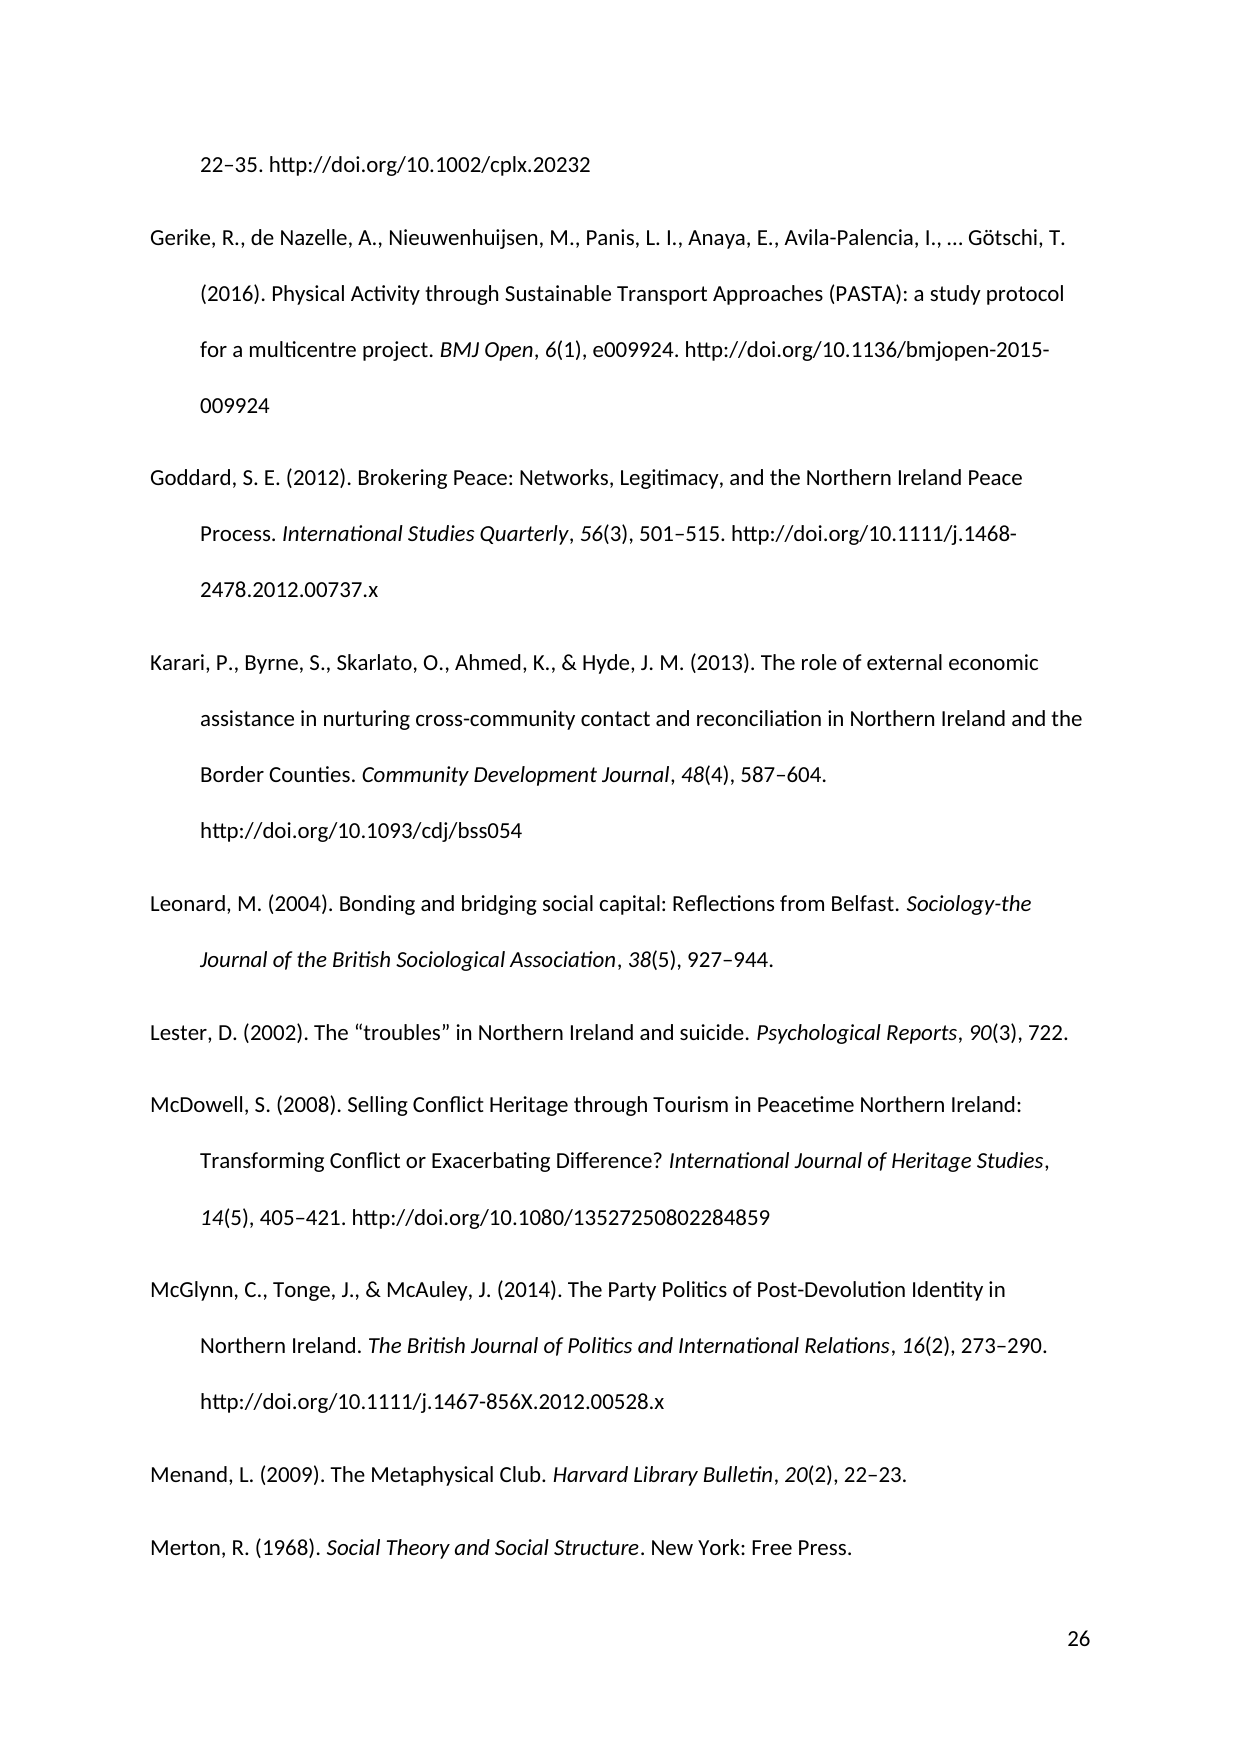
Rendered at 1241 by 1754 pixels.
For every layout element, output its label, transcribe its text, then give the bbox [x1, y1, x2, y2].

text Goddard, S. E. (2012). Brokering Peace: Networks, Legitimacy, and the Northern Ireland Peace Process. International Studies Quarterly, 56(3), 501–515. http://doi.org/10.1111/j.1468-2478.2012.00737.x [150, 463, 1090, 604]
text Leonard, M. (2004). Bonding and bridging social capital: Reflections from Belfast. Sociology-the Journal of the British Sociological Association, 38(5), 927–944. [150, 889, 1090, 973]
text Merton, R. (1968). Social Theory and Social Structure. New York: Free Press. [150, 1533, 1090, 1561]
text Gerike, R., de Nazelle, A., Nieuwenhuijsen, M., Panis, L. I., Anaya, E., Avila-Palencia, I., … Götschi, T. (2016). Physical Activity through Sustainable Transport Approaches (PASTA): a study protocol for a multicentre project. BMJ Open, 6(1), e009924. http://doi.org/10.1136/bmjopen-2015-009924 [150, 223, 1090, 419]
text McDowell, S. (2008). Selling Conflict Heritage through Tourism in Peacetime Northern Ireland: Transforming Conflict or Exacerbating Difference? International Journal of Heritage Studies, 14(5), 405–421. http://doi.org/10.1080/13527250802284859 [150, 1091, 1090, 1231]
text Lester, D. (2002). The “troubles” in Northern Ireland and suicide. Psychological Reports, 90(3), 722. [150, 1018, 1090, 1046]
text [150, 150, 1090, 178]
text Menand, L. (2009). The Metaphysical Club. Harvard Library Bulletin, 20(2), 22–23. [150, 1460, 1090, 1488]
text Karari, P., Byrne, S., Skarlato, O., Ahmed, K., & Hyde, J. M. (2013). The role of external economic assistance in nurturing cross-community contact and reconciliation in Northern Ireland and the Border Counties. Community Development Journal, 48(4), 587–604. http://doi.org/10.1093/cdj/bss054 [150, 648, 1090, 844]
text McGlynn, C., Tonge, J., & McAuley, J. (2014). The Party Politics of Post-Devolution Identity in Northern Ireland. The British Journal of Politics and International Relations, 16(2), 273–290. http://doi.org/10.1111/j.1467-856X.2012.00528.x [150, 1275, 1090, 1416]
